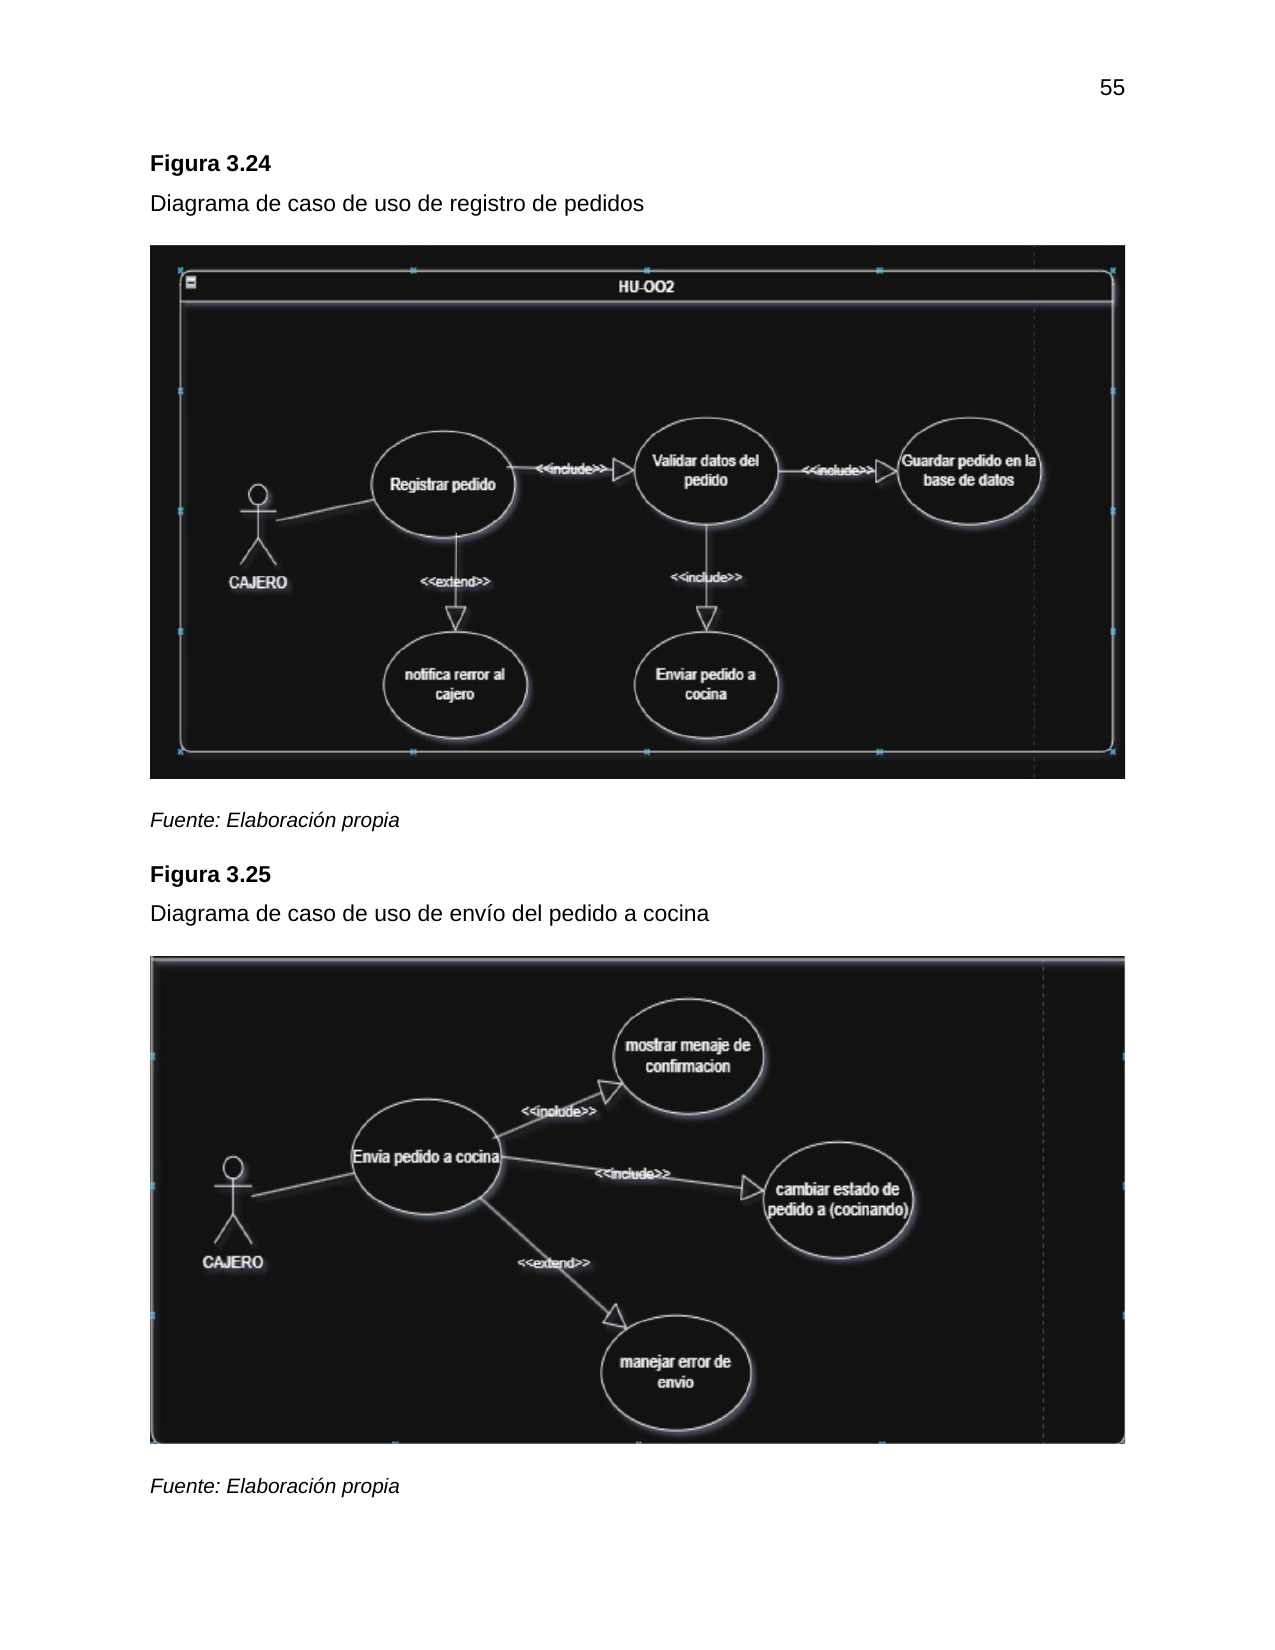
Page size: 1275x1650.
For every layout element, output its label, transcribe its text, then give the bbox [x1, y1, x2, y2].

text Fuente: Elaboración propia [150, 808, 1125, 832]
text Figura 3.24 [150, 150, 1125, 176]
text Fuente: Elaboración propia [150, 1474, 1125, 1498]
picture [150, 245, 1125, 779]
text Diagrama de caso de uso de registro de pedidos [150, 189, 1125, 216]
picture [150, 956, 1125, 1444]
text Figura 3.25 [150, 861, 1125, 887]
text Diagrama de caso de uso de envío del pedido a cocina [150, 900, 1125, 927]
